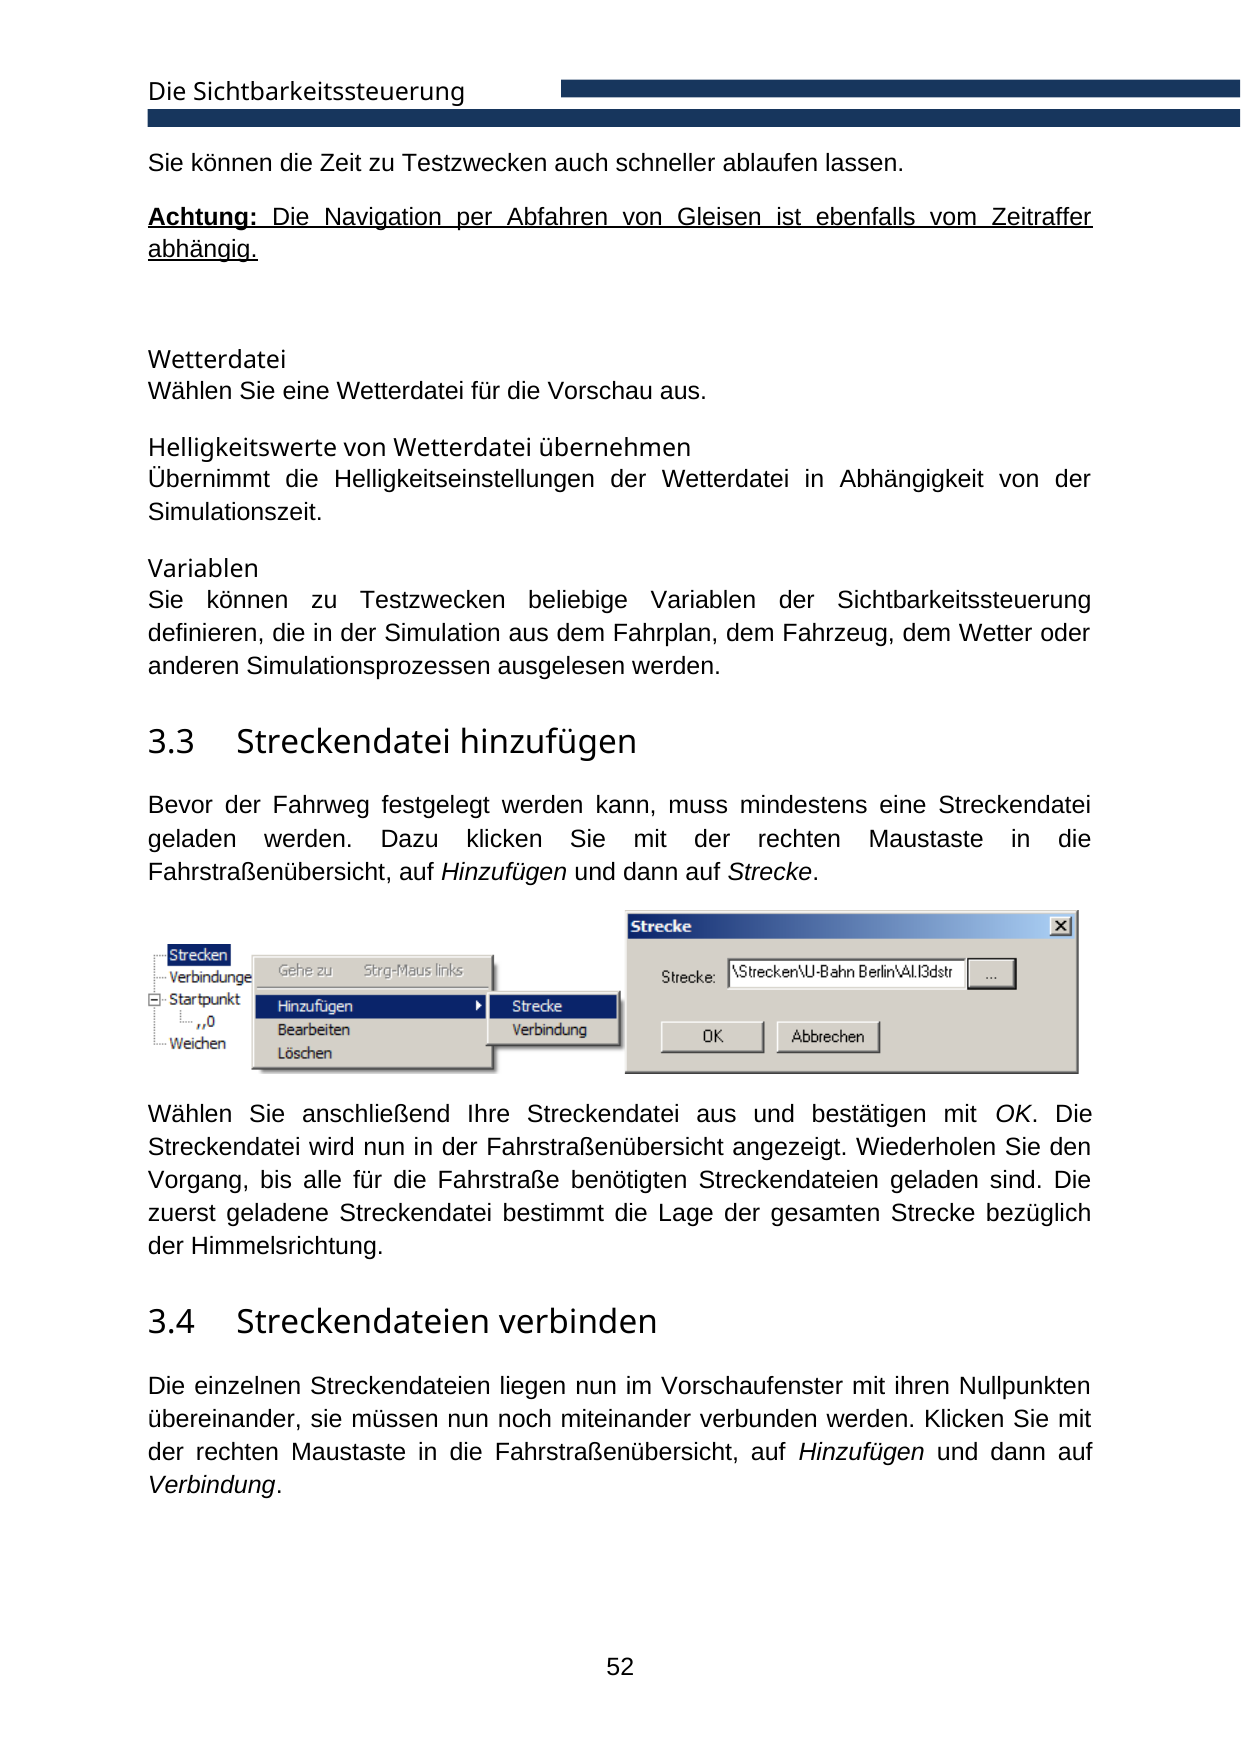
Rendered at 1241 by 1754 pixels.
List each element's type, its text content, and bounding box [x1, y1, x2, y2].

text Achtung: Die Navigation per Abfahren von Gleisen ist ebenfalls vom Zeitraffer abhängig. [148, 228, 1093, 263]
text Die einzelnen Streckendateien liegen nun im Vorschaufenster mit ihren Nullpunkten übereinander, sie müssen nun noch miteinander verbunden werden. Klicken Sie mit der rechten Maustaste in die Fahrstraßenübersicht, auf Hinzufügen und dann auf Verbindung. [148, 1371, 1093, 1498]
subtitle Streckendatei hinzufügen [148, 717, 1093, 763]
text Sie können zu Testzwecken beliebige Variablen der Sichtbarkeitssteuerung definieren, die in der Simulation aus dem Fahrplan, dem Fahrzeug, dem Wetter oder anderen Simulationsprozessen ausgelesen werden. [148, 585, 1093, 680]
subtitle Streckendateien verbinden [148, 1298, 1093, 1343]
text Wählen Sie anschließend Ihre Streckendatei aus und bestätigen mit OK. Die Streckendatei wird nun in der Fahrstraßenübersicht angezeigt. Wiederholen Sie den Vorgang, bis alle für die Fahrstraße benötigten Streckendateien geladen sind. Die zuerst geladene Streckendatei bestimmt die Lage der gesamten Strecke bezüglich der Himmelsrichtung. [148, 1099, 1093, 1260]
text Wetterdatei [148, 342, 1093, 376]
text Achtung: Die Navigation per Abfahren von Gleisen ist ebenfalls vom Zeitraffer abhängig. [148, 201, 1093, 226]
text Sie können die Zeit zu Testzwecken auch schneller ablaufen lassen. [148, 148, 1093, 176]
text Variablen [148, 551, 1093, 585]
text Wählen Sie eine Wetterdatei für die Vorschau aus. [148, 376, 1093, 405]
text Übernimmt die Helligkeitseinstellungen der Wetterdatei in Abhängigkeit von der Simulationszeit. [148, 464, 1093, 526]
text Helligkeitswerte von Wetterdatei übernehmen [148, 430, 1093, 464]
picture [147, 910, 1079, 1074]
text Bevor der Fahrweg festgelegt werden kann, muss mindestens eine Streckendatei geladen werden. Dazu klicken Sie mit der rechten Maustaste in die Fahrstraßenübersicht, auf Hinzufügen und dann auf Strecke. [148, 791, 1093, 885]
